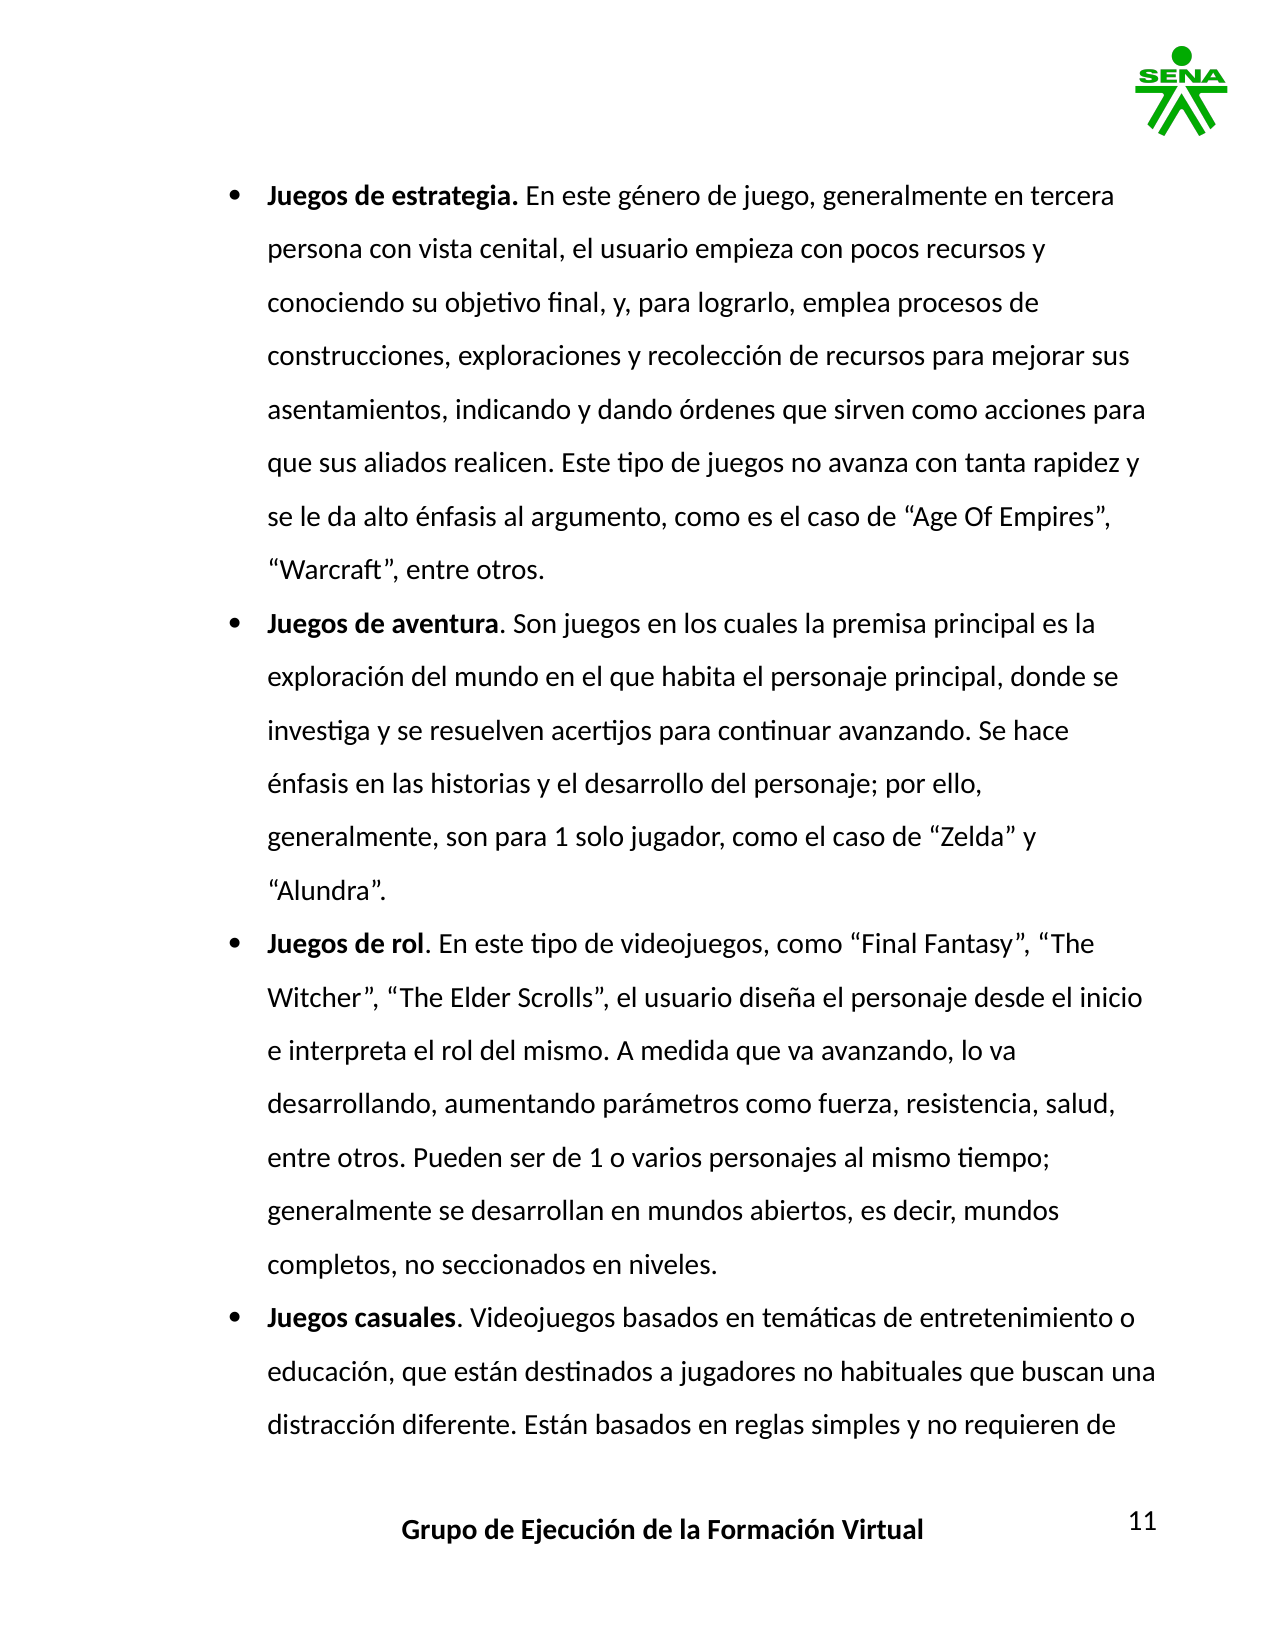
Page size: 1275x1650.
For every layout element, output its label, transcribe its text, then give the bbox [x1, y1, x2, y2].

list Juegos de estrategia. En este género de juego, generalmente en tercera persona con vista cenital, el usuario empieza con pocos recursos y conociendo su objetivo final, y, para lograrlo, emplea procesos de construcciones, exploraciones y recolección de recursos para mejorar sus asentamientos, indicando y dando órdenes que sirven como acciones para que sus aliados realicen. Este tipo de juegos no avanza con tanta rapidez y se le da alto énfasis al argumento, como es el caso de “Age Of Empires”, “Warcraft”, entre otros. [229, 177, 1157, 587]
list Juegos de aventura. Son juegos en los cuales la premisa principal es la exploración del mundo en el que habita el personaje principal, donde se investiga y se resuelven acertijos para continuar avanzando. Se hace énfasis en las historias y el desarrollo del personaje; por ello, generalmente, son para 1 solo jugador, como el caso de “Zelda” y “Alundra”. [229, 605, 1157, 907]
picture [1135, 46, 1228, 136]
list Juegos de rol. En este tipo de videojuegos, como “Final Fantasy”, “The Witcher”, “The Elder Scrolls”, el usuario diseña el personaje desde el inicio e interpreta el rol del mismo. A medida que va avanzando, lo va desarrollando, aumentando parámetros como fuerza, resistencia, salud, entre otros. Pueden ser de 1 o varios personajes al mismo tiempo; generalmente se desarrollan en mundos abiertos, es decir, mundos completos, no seccionados en niveles. [229, 925, 1157, 1282]
